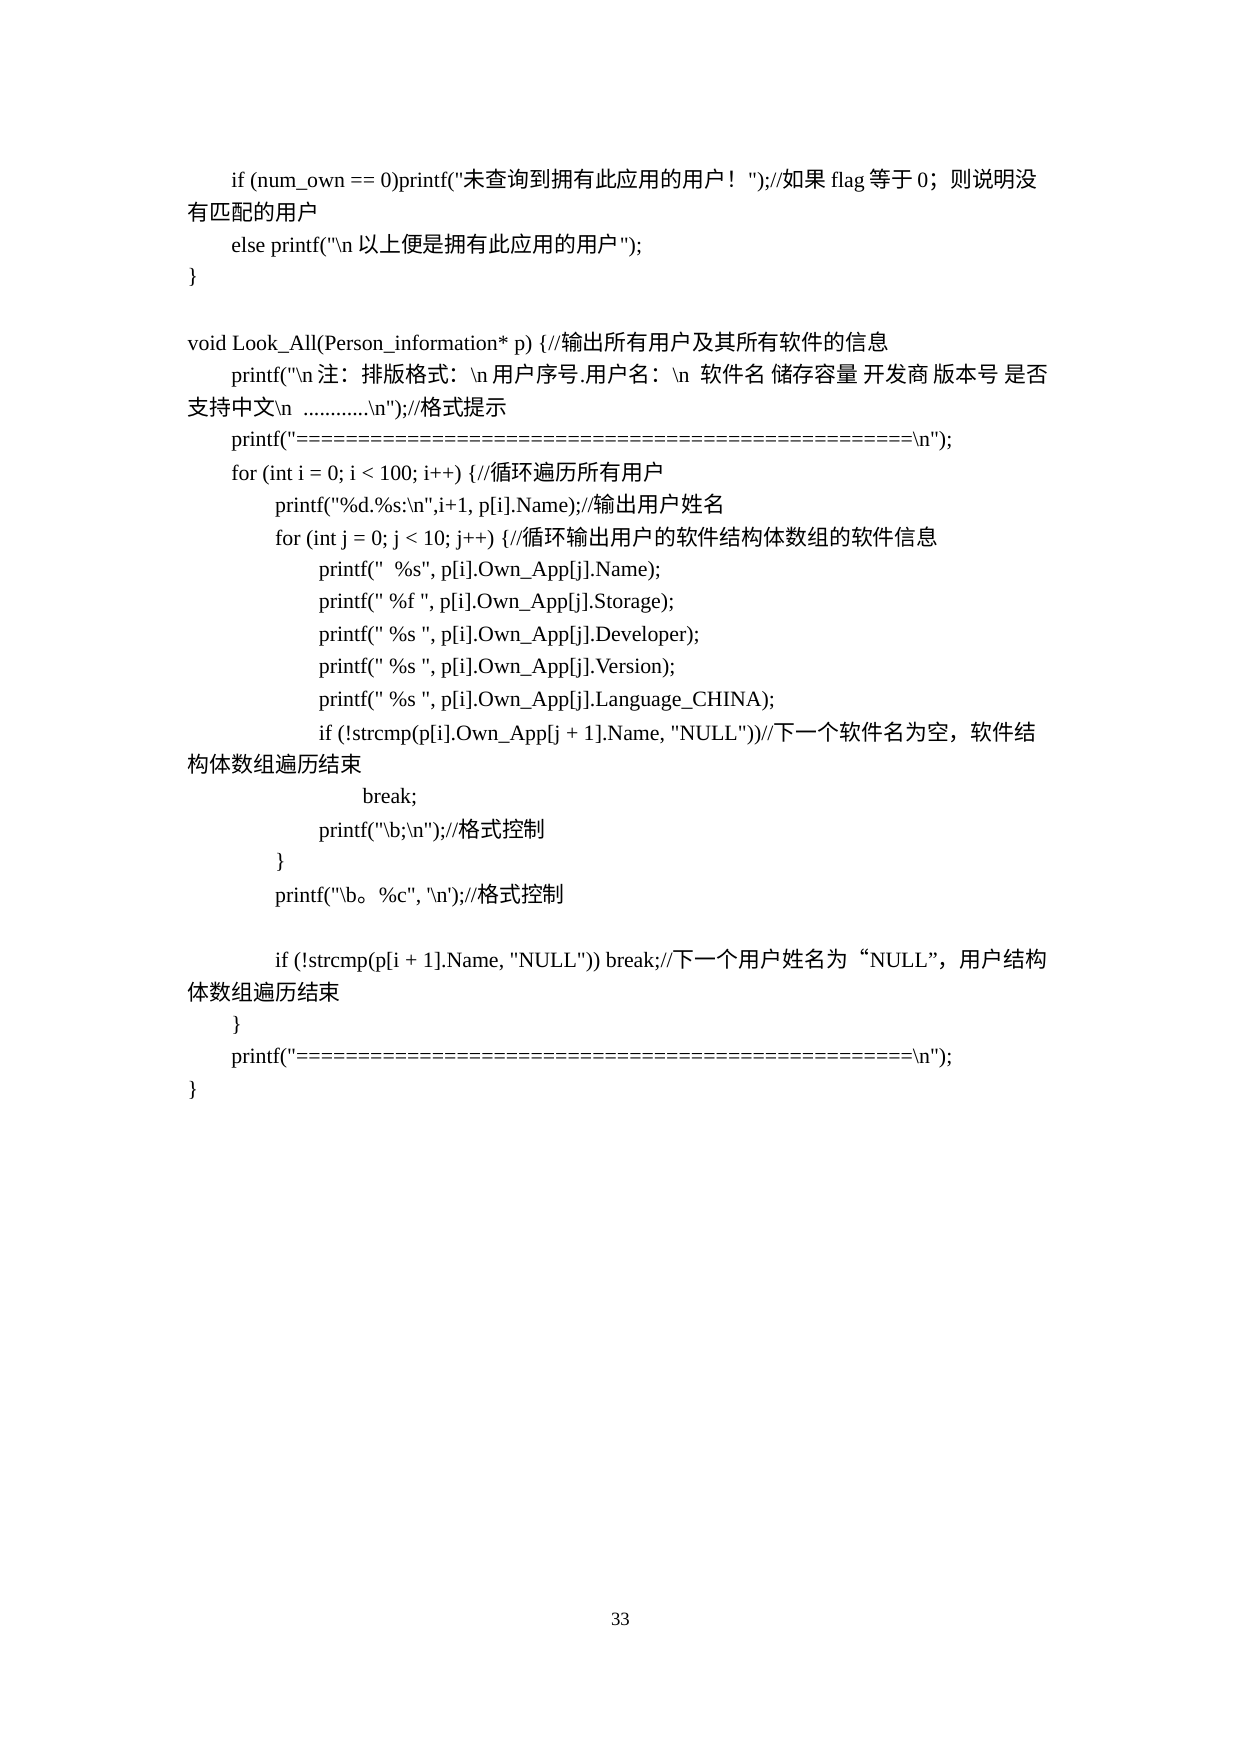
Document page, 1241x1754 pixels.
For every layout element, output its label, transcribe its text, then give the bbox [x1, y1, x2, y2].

text printf(" %s", p[i].Own_App[j].Name); [187, 552, 1053, 584]
text if (!strcmp(p[i + 1].Name, "NULL")) break;//下一个用户姓名为“NULL”，用户结构体数组遍历结束 [187, 942, 1053, 1007]
text printf(" %f ", p[i].Own_App[j].Storage); [187, 584, 1053, 617]
text } [187, 1007, 1053, 1039]
text printf("==================================================\n"); [187, 422, 1053, 454]
text printf(" %s ", p[i].Own_App[j].Developer); [187, 617, 1053, 649]
text if (!strcmp(p[i].Own_App[j + 1].Name, "NULL"))//下一个软件名为空，软件结构体数组遍历结束 [187, 714, 1053, 779]
text printf("\b;\n");//格式控制 [187, 812, 1053, 844]
text printf("\b。%c", '\n');//格式控制 [187, 877, 1053, 909]
text else printf("\n以上便是拥有此应用的用户"); [187, 227, 1053, 259]
text } [187, 844, 1053, 877]
text } [187, 259, 1053, 292]
text break; [187, 779, 1053, 812]
text printf(" %s ", p[i].Own_App[j].Language_CHINA); [187, 682, 1053, 714]
text for (int i = 0; i < 100; i++) {//循环遍历所有用户 [187, 454, 1053, 487]
text printf("\n注：排版格式：\n用户序号.用户名：\n 软件名 储存容量 开发商 版本号 是否支持中文\n ............\n");//格式提示 [187, 357, 1053, 422]
text for (int j = 0; j < 10; j++) {//循环输出用户的软件结构体数组的软件信息 [187, 519, 1053, 552]
text } [187, 1072, 1053, 1104]
text if (num_own == 0)printf("未查询到拥有此应用的用户！");//如果flag等于0；则说明没有匹配的用户 [187, 162, 1053, 227]
text void Look_All(Person_information* p) {//输出所有用户及其所有软件的信息 [187, 324, 1053, 357]
text printf(" %s ", p[i].Own_App[j].Version); [187, 649, 1053, 682]
text printf("==================================================\n"); [187, 1039, 1053, 1072]
text printf("%d.%s:\n",i+1, p[i].Name);//输出用户姓名 [187, 487, 1053, 519]
